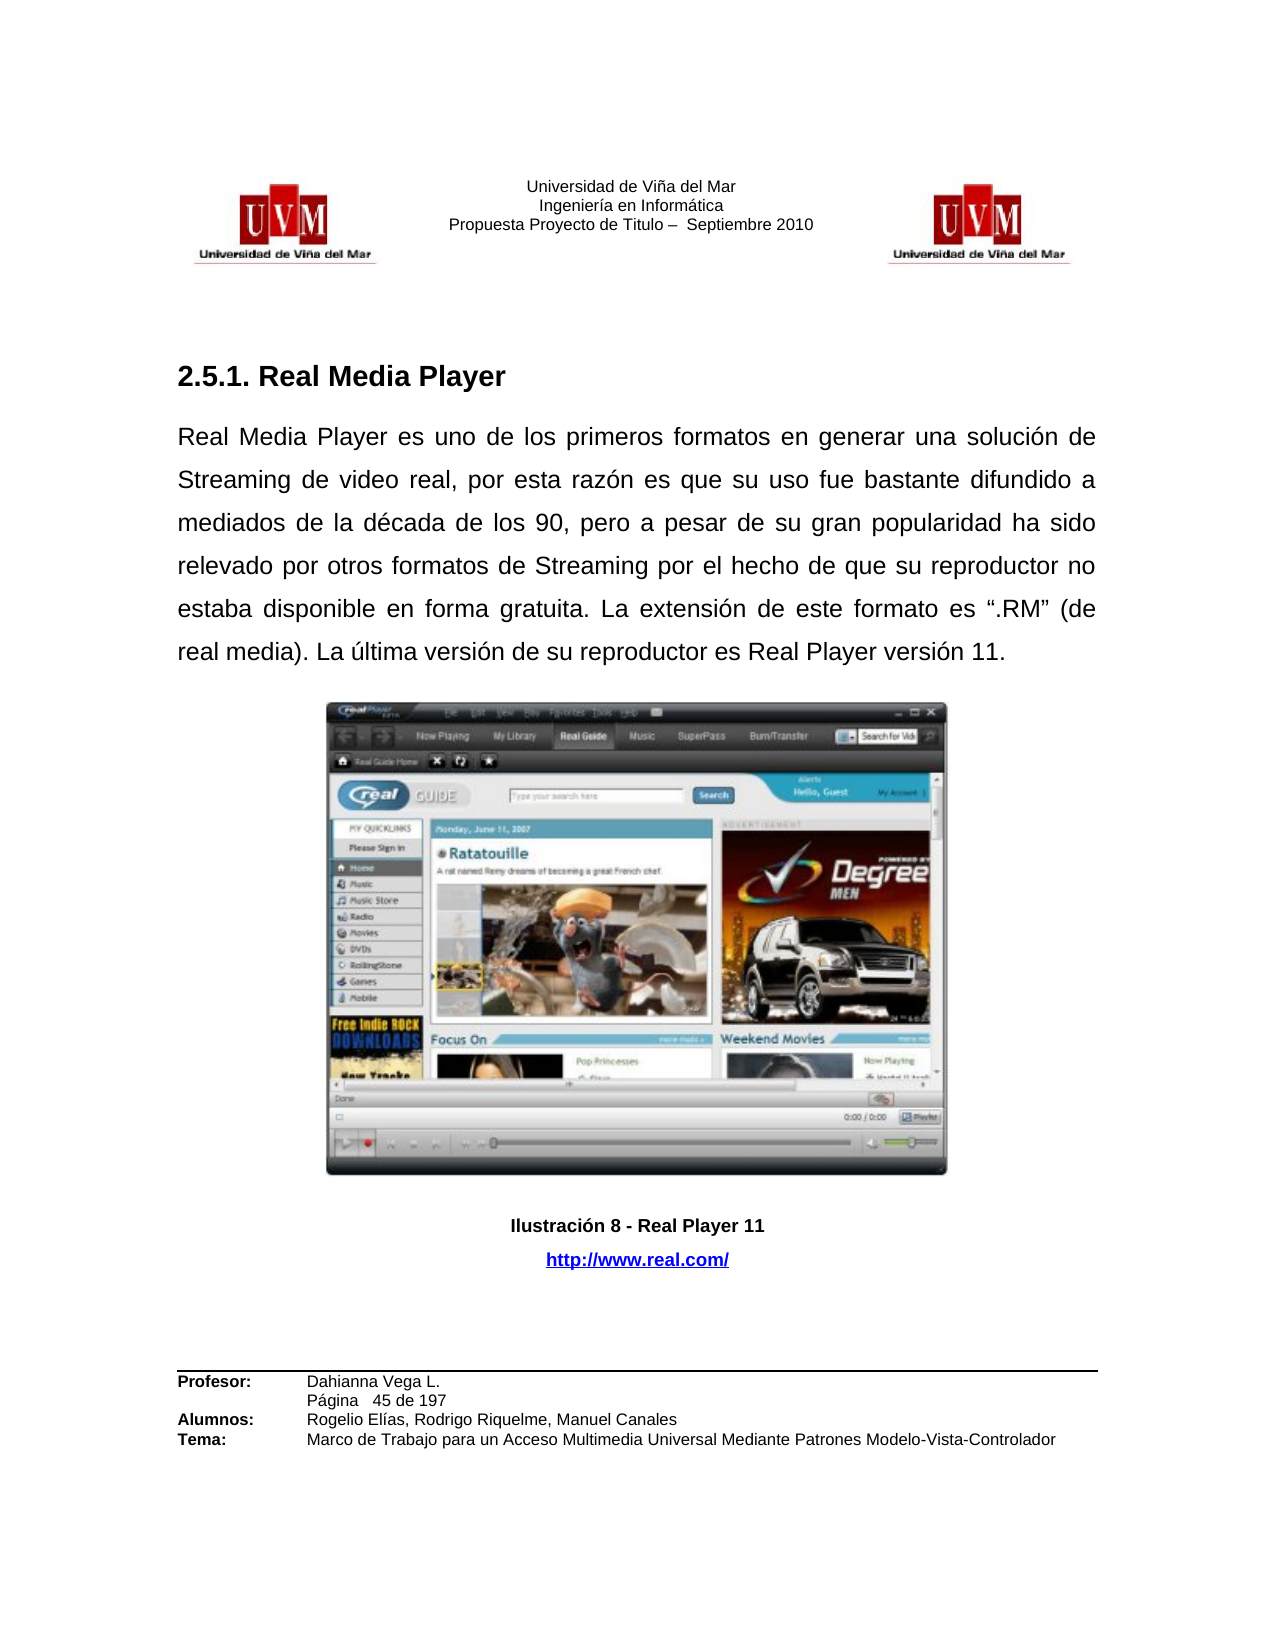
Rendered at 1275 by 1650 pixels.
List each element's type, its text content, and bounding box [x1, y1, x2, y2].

picture [325, 701, 951, 1180]
text Ilustración 8 - Real Player 11 [177, 1214, 1098, 1236]
subtitle 2.5.1. Real Media Player [177, 359, 1098, 392]
text Real Media Player es uno de los primeros formatos en generar una solución de Streaming de video real, por esta razón es que su uso fue bastante difundido a mediados de la década de los 90, pero a pesar de su gran popularidad ha sido relevado por otros formatos de Streaming por el hecho de que su reproductor no estaba disponible en forma gratuita. La extensión de este formato es “.RM” (de real media). La última versión de su reproductor es Real Player versión 11. [177, 422, 1098, 666]
picture [177, 176, 390, 267]
text http://www.real.com/ [177, 1249, 1098, 1270]
picture [871, 176, 1084, 267]
